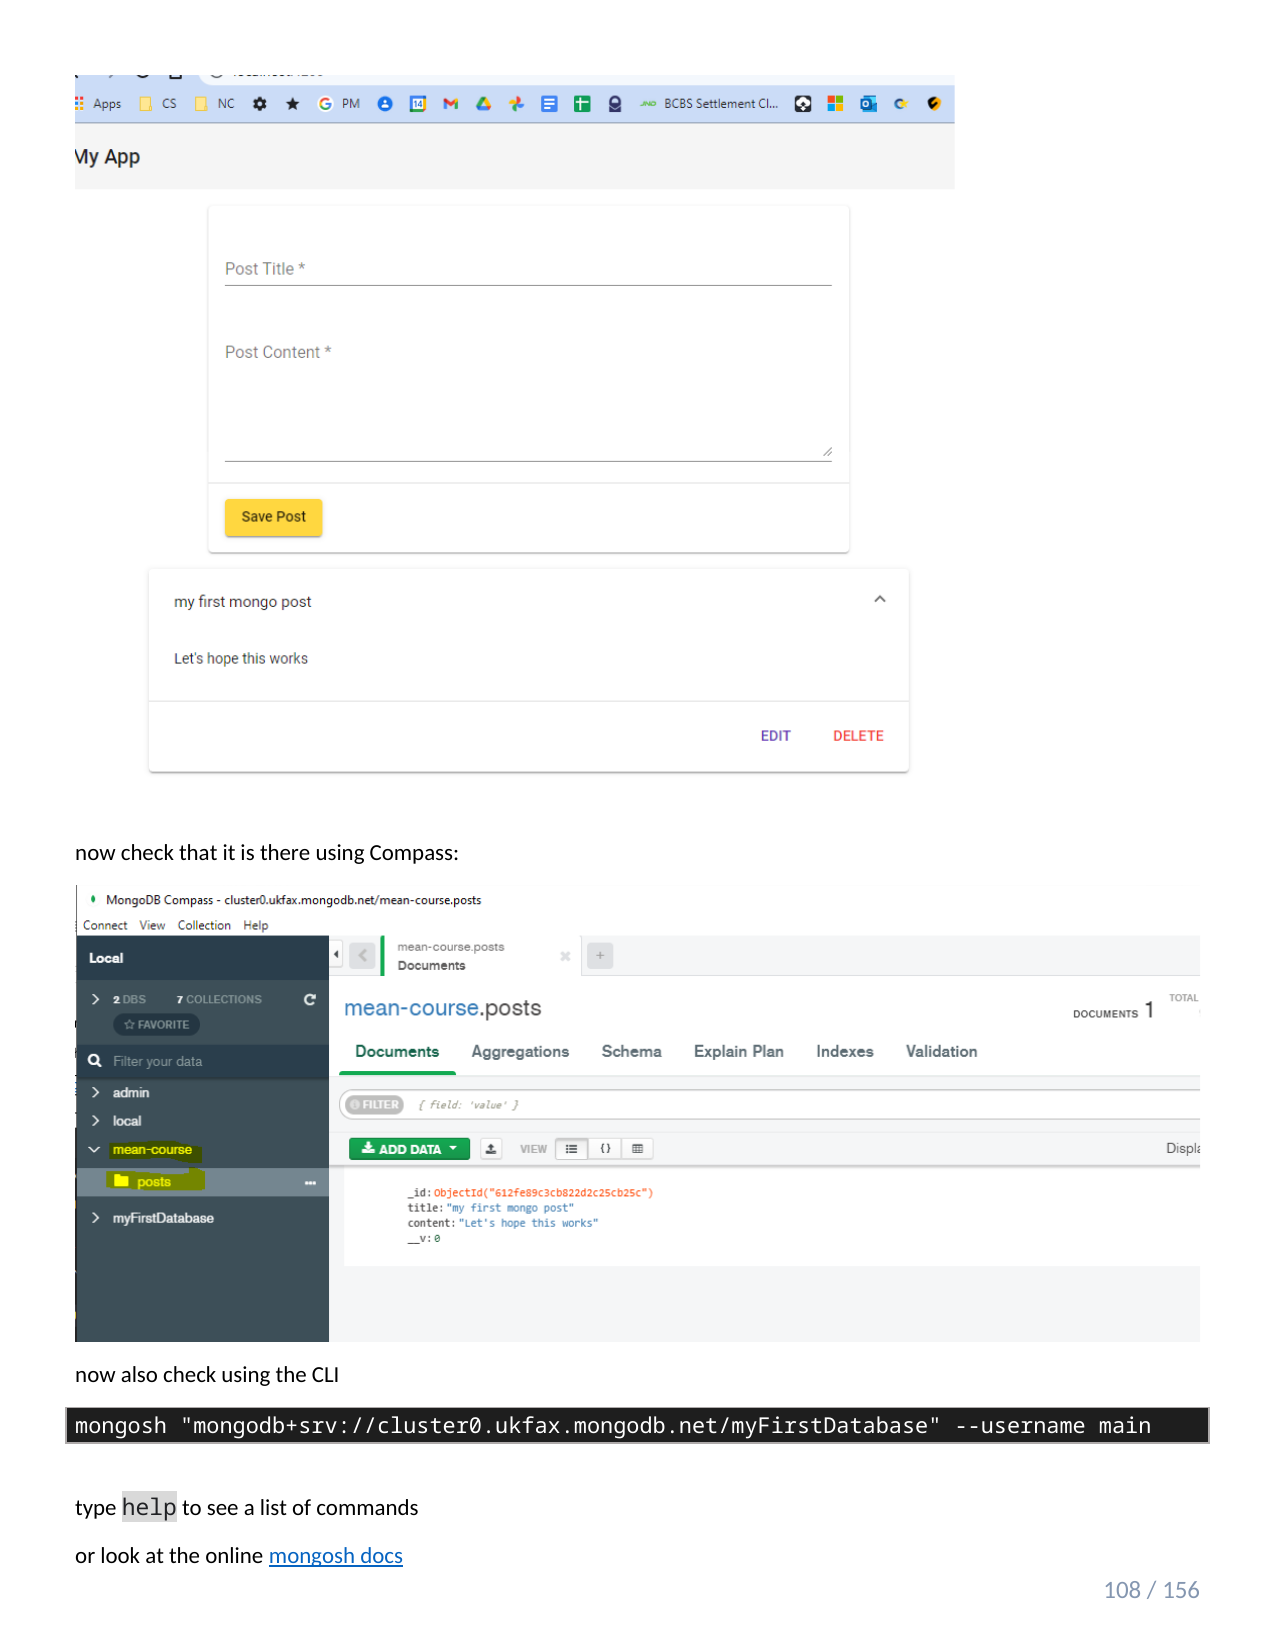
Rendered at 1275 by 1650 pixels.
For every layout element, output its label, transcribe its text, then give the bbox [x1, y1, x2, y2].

text type help to see a list of commands [177, 1491, 1200, 1522]
text mongosh "mongodb+srv://cluster0.ukfax.mongodb.net/myFirstDatabase" --username main [67, 1408, 1208, 1442]
text now check that it is there using Compass: [75, 838, 1200, 866]
text now also check using the CLI [75, 1360, 1200, 1388]
picture [75, 885, 1200, 1342]
picture [75, 75, 955, 820]
text or look at the online mongosh docs [75, 1541, 1200, 1569]
